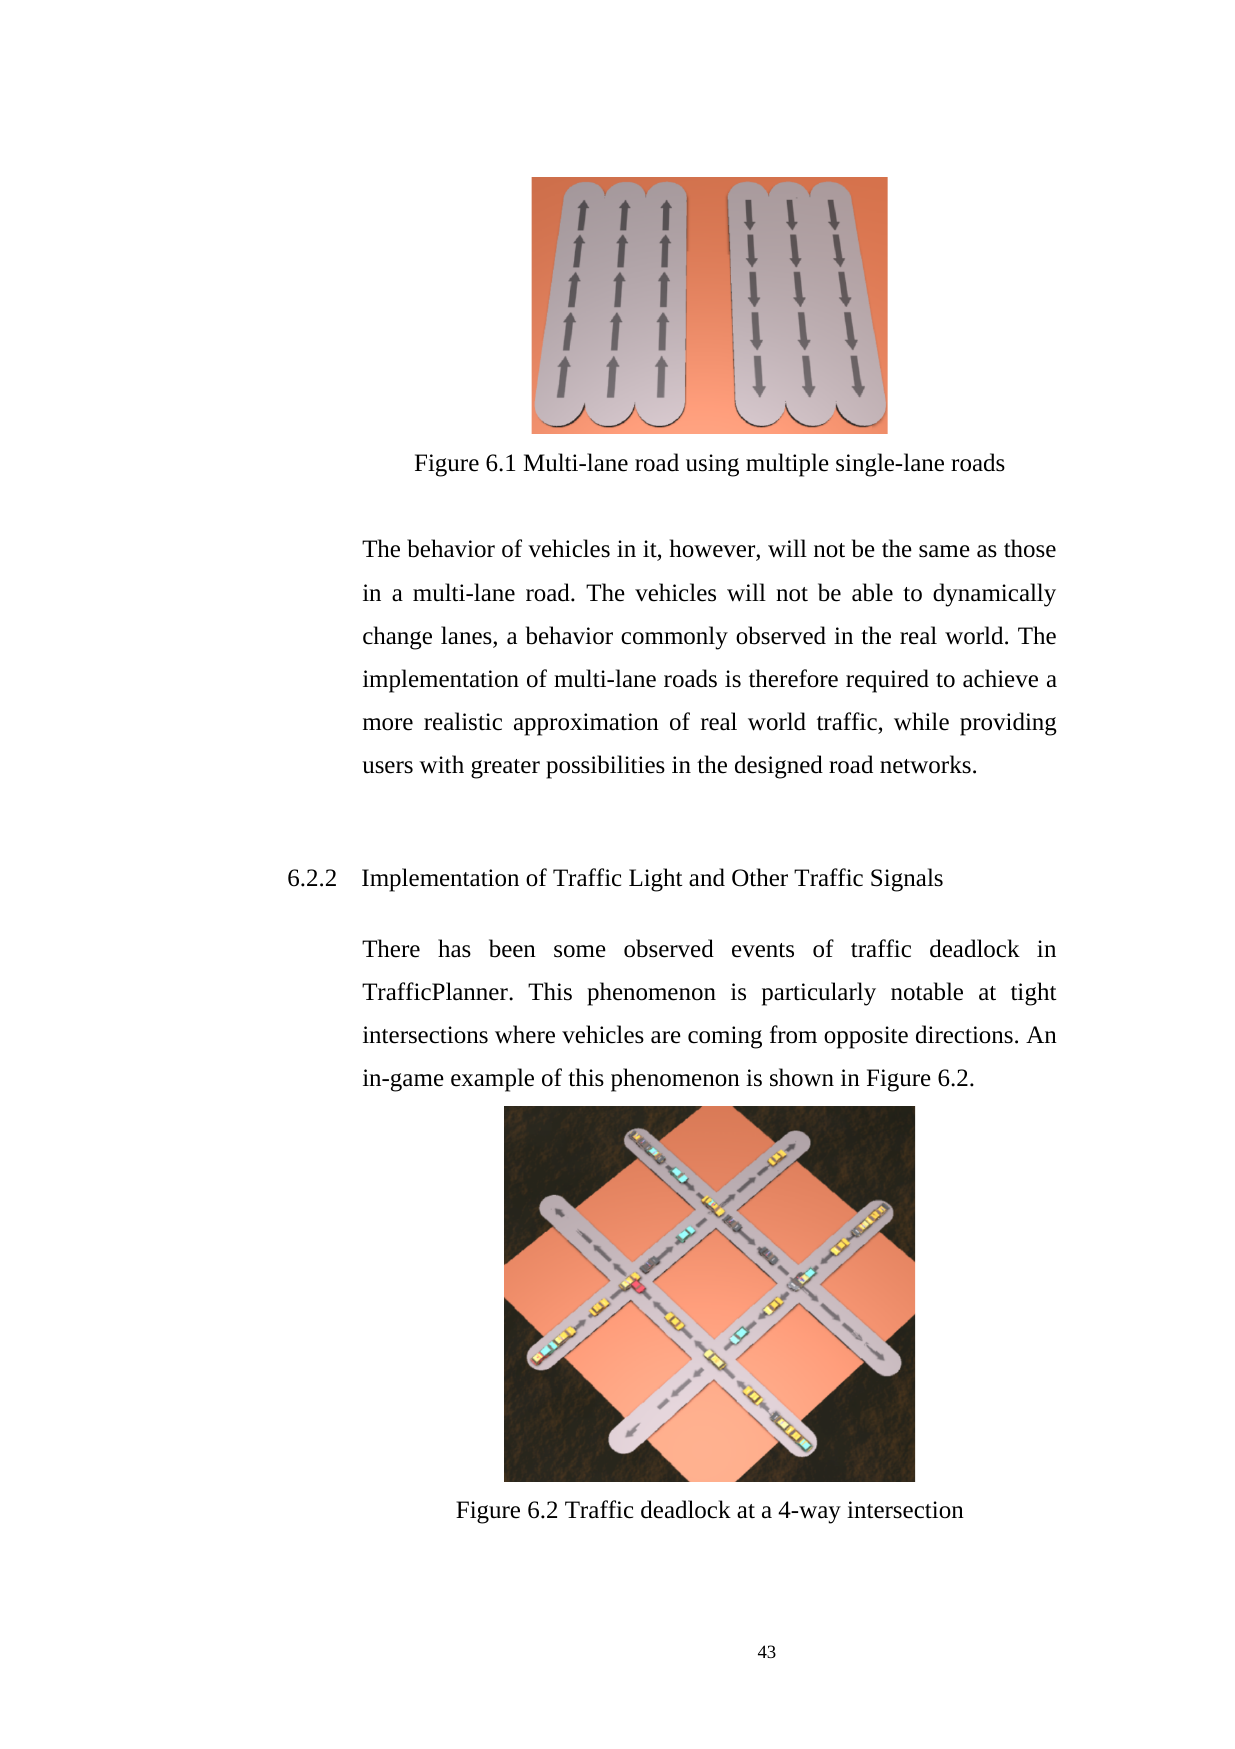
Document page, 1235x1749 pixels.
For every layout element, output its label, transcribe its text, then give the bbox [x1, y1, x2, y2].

picture [531, 177, 888, 434]
text Figure 6.2 Traffic deadlock at a 4-way intersection [362, 1496, 1057, 1524]
text The behavior of vehicles in it, however, will not be the same as those in a multi-lane road. The vehicles will not be able to dynamically change lanes, a behavior commonly observed in the real world. The implementation of multi-lane roads is therefore required to achieve a more realistic approximation of real world traffic, while providing users with greater possibilities in the designed road networks. [362, 534, 1057, 779]
text There has been some observed events of traffic deadlock in TrafficPlanner. This phenomenon is particularly notable at tight intersections where vehicles are coming from opposite directions. An in-game example of this phenomenon is shown in Figure 6.2. [362, 934, 1057, 1092]
subtitle Implementation of Traffic Light and Other Traffic Signals [287, 863, 1057, 892]
text Figure 6.1 Multi-lane road using multiple single-lane roads [362, 448, 1057, 477]
picture [504, 1106, 916, 1482]
